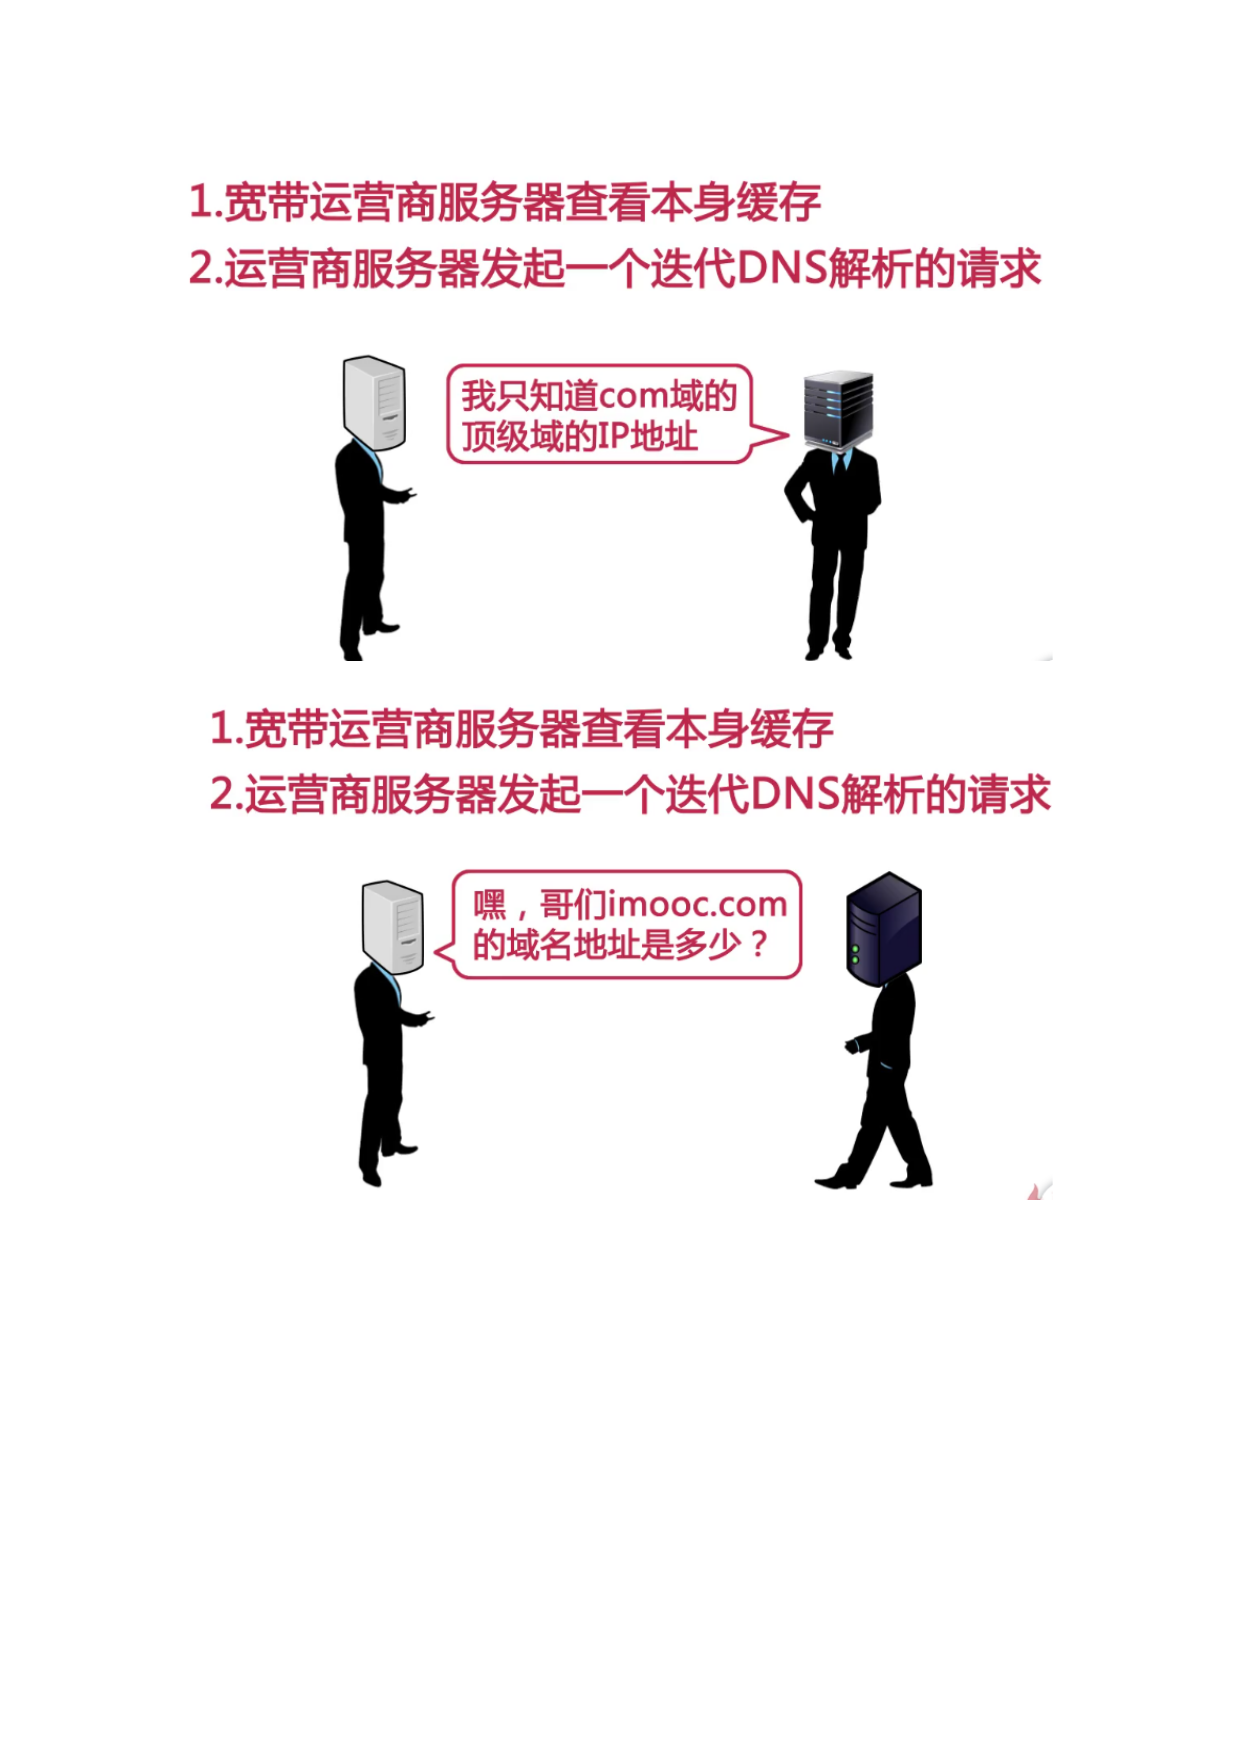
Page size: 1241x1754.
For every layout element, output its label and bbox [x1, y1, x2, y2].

picture [187, 162, 1053, 661]
picture [187, 682, 1053, 1200]
